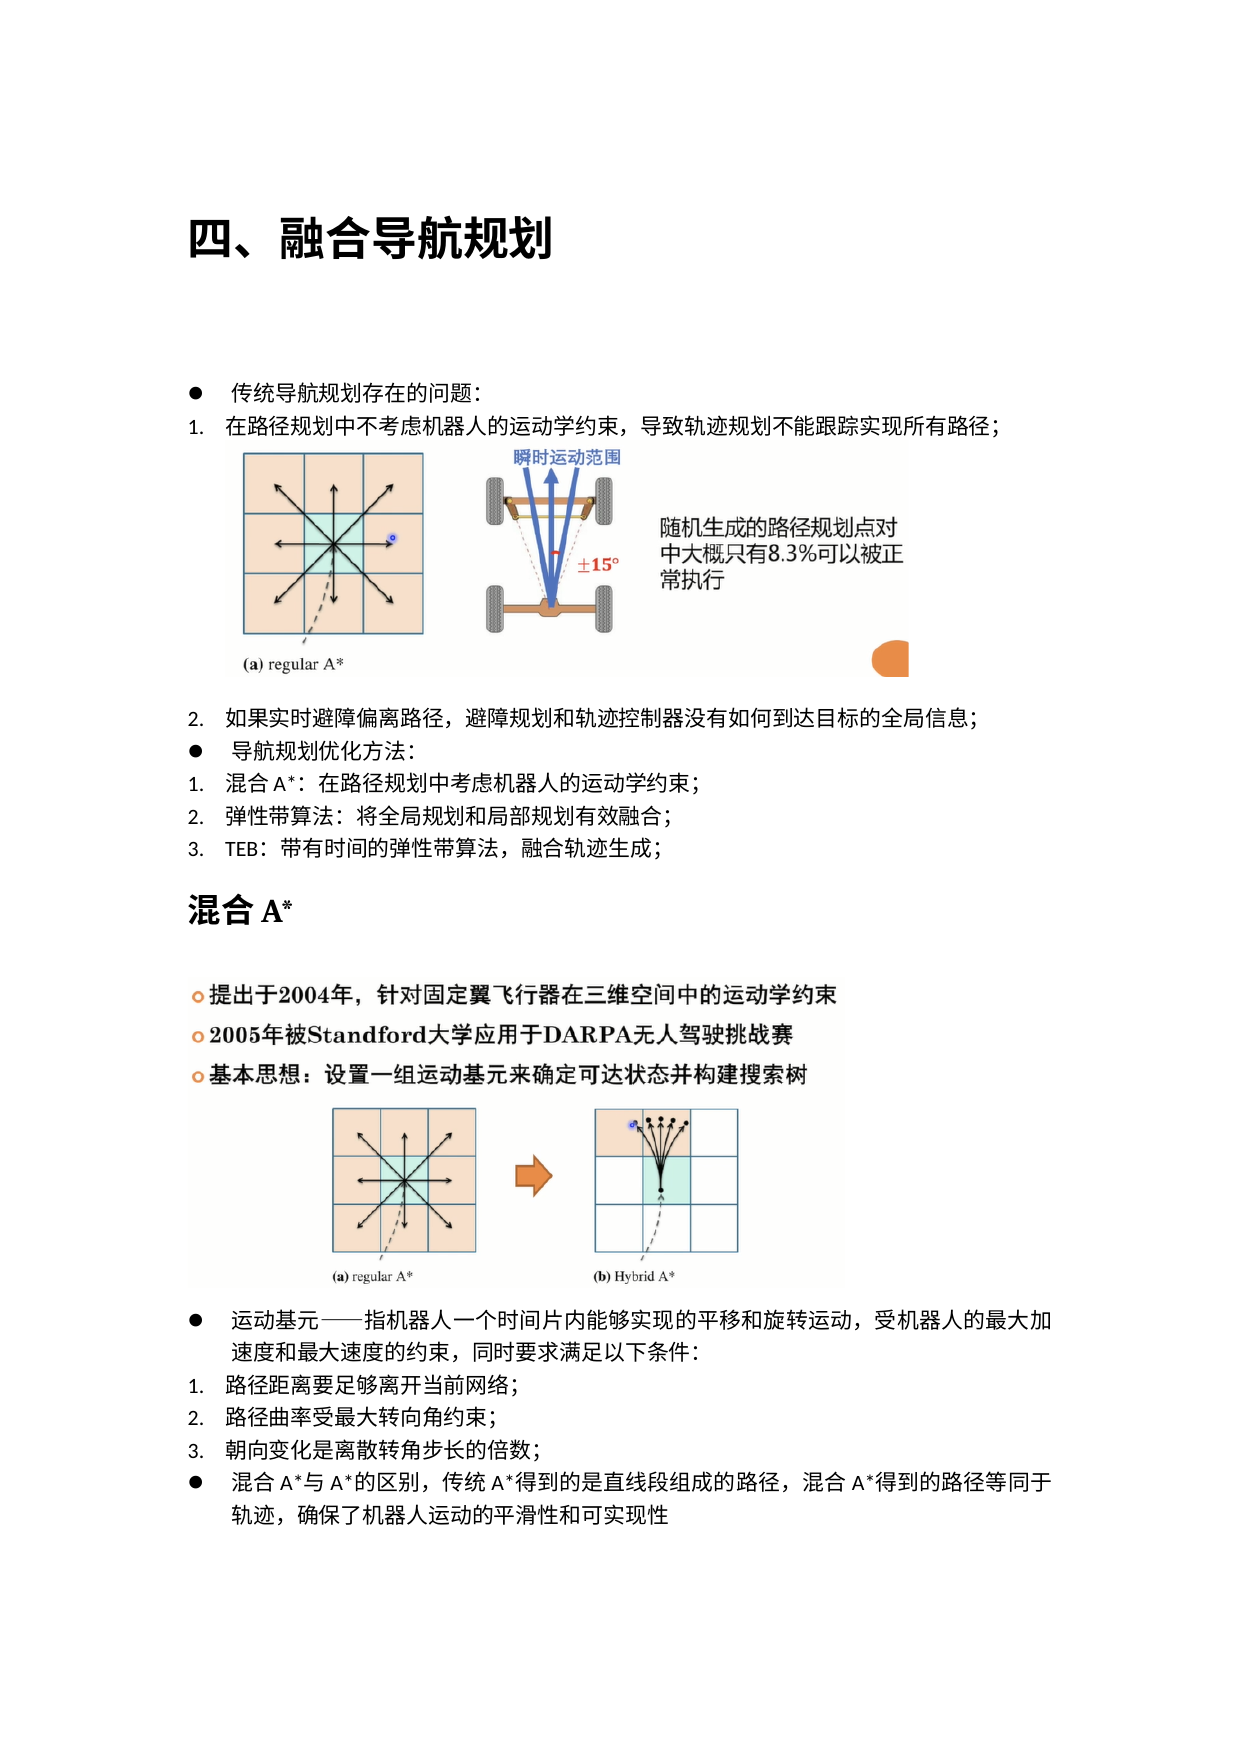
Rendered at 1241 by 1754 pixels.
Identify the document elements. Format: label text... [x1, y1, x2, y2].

list 路径曲率受最大转向角约束； [187, 1400, 1053, 1432]
list TEB：带有时间的弹性带算法，融合轨迹生成； [187, 831, 1053, 863]
list 路径距离要足够离开当前网络； [187, 1367, 1053, 1400]
list 运动基元——指机器人一个时间片内能够实现的平移和旋转运动，受机器人的最大加速度和最大速度的约束，同时要求满足以下条件： [187, 1302, 1053, 1367]
list 朝向变化是离散转角步长的倍数； [187, 1432, 1053, 1465]
list 混合A*：在路径规划中考虑机器人的运动学约束； [187, 766, 1053, 798]
list 如果实时避障偏离路径，避障规划和轨迹控制器没有如何到达目标的全局信息； [187, 701, 1053, 733]
list 在路径规划中不考虑机器人的运动学约束，导致轨迹规划不能跟踪实现所有路径； [187, 408, 1053, 441]
list 传统导航规划存在的问题： [187, 376, 1053, 408]
picture [187, 977, 845, 1288]
subtitle 融合导航规划 [187, 187, 1053, 284]
list 混合A*与A*的区别，传统A*得到的是直线段组成的路径，混合A*得到的路径等同于轨迹，确保了机器人运动的平滑性和可实现性 [187, 1465, 1053, 1530]
subtitle 混合A* [187, 876, 1053, 941]
list 弹性带算法：将全局规划和局部规划有效融合； [187, 798, 1053, 831]
list 导航规划优化方法： [187, 733, 1053, 766]
picture [225, 440, 909, 677]
